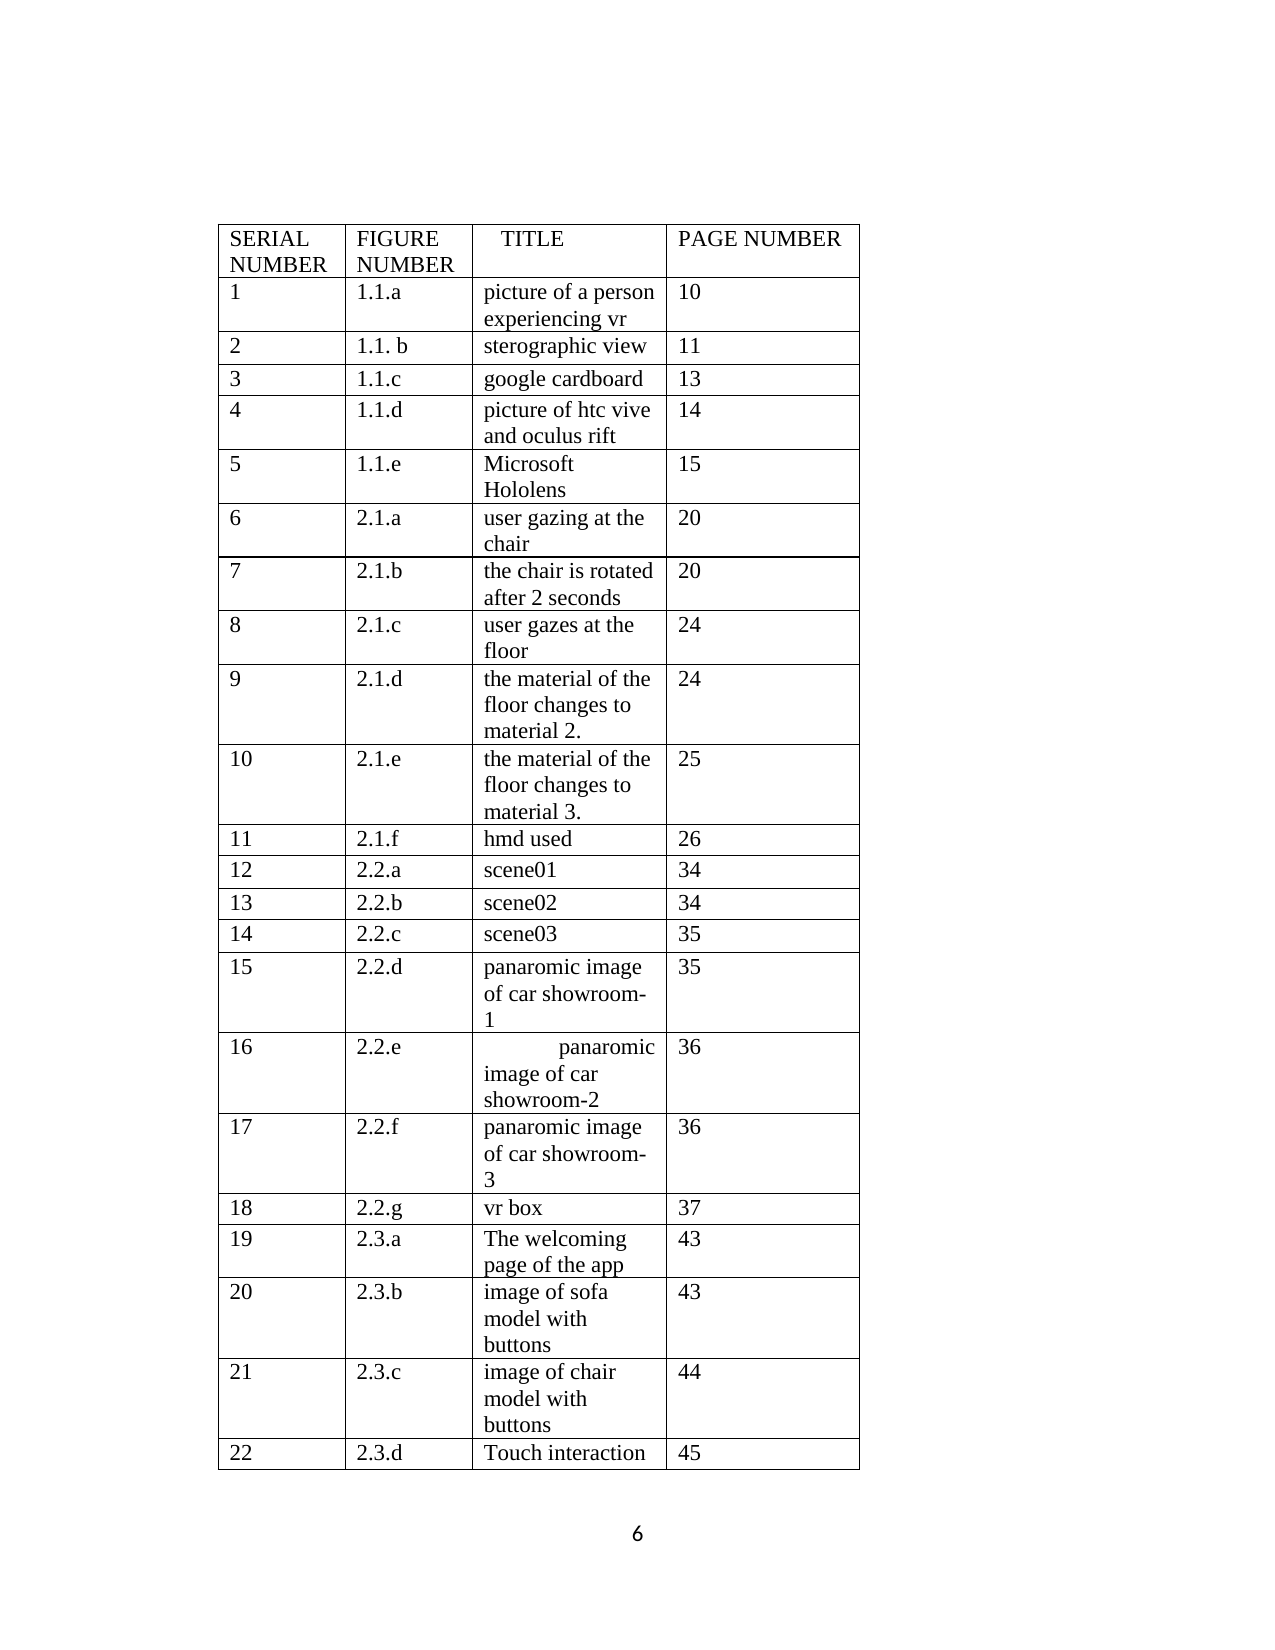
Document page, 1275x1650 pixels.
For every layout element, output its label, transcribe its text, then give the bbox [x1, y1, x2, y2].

table_cell 1.1. b [346, 332, 472, 364]
table_cell 3 [219, 365, 345, 395]
table_cell google cardboard [473, 365, 666, 395]
table_cell 2.3.c [346, 1359, 472, 1437]
table_cell 19 [219, 1225, 345, 1277]
table_cell The welcoming page of the app [473, 1225, 666, 1277]
table_cell 7 [219, 558, 345, 610]
table_header SERIAL NUMBER [219, 225, 345, 277]
table_cell 37 [667, 1194, 859, 1223]
table_cell Microsoft Hololens [473, 450, 666, 503]
table_cell user gazing at the chair [473, 504, 666, 556]
table_cell 2.1.a [346, 504, 472, 556]
table_cell 25 [667, 745, 859, 824]
table_cell 2.3.b [346, 1278, 472, 1357]
table_cell 8 [219, 611, 345, 664]
table_cell 2.1.b [346, 558, 472, 610]
table_cell 1.1.a [346, 278, 472, 331]
table_cell 13 [219, 889, 345, 919]
table_cell 20 [667, 504, 859, 556]
table_cell 9 [219, 665, 345, 744]
table_cell 34 [667, 889, 859, 919]
table_cell the material of the floor changes to material 3. [473, 745, 666, 824]
table_cell 45 [667, 1439, 859, 1468]
table_cell 21 [219, 1359, 345, 1437]
table_cell 22 [219, 1439, 345, 1468]
table_cell 1.1.c [346, 365, 472, 395]
table_cell 26 [667, 825, 859, 855]
table_cell image of sofa model with buttons [473, 1278, 666, 1357]
table_cell 6 [219, 504, 345, 556]
table_cell 20 [667, 558, 859, 610]
table_cell 2.3.a [346, 1225, 472, 1277]
table_cell panaromic image of car showroom-1 [473, 953, 666, 1032]
table_cell 36 [667, 1114, 859, 1192]
table_cell 10 [219, 745, 345, 824]
table_cell the material of the floor changes to material 2. [473, 665, 666, 744]
table_cell 20 [219, 1278, 345, 1357]
table_cell 2.3.d [346, 1439, 472, 1468]
table_cell 43 [667, 1278, 859, 1357]
table_cell 1 [219, 278, 345, 331]
table_cell 44 [667, 1359, 859, 1437]
table_cell 11 [667, 332, 859, 364]
table_cell 12 [219, 856, 345, 888]
table_cell panaromic image of car showroom-3 [473, 1114, 666, 1192]
table_cell 2 [219, 332, 345, 364]
table_cell 2.1.d [346, 665, 472, 744]
table_cell sterographic view [473, 332, 666, 364]
table_cell user gazes at the floor [473, 611, 666, 664]
table_cell the chair is rotated after 2 seconds [473, 558, 666, 610]
table_header TITLE [473, 225, 666, 277]
table_cell Touch interaction [473, 1439, 666, 1468]
table_cell image of chair model with buttons [473, 1359, 666, 1437]
table_cell 34 [667, 856, 859, 888]
table_cell 1.1.d [346, 396, 472, 449]
table_cell 14 [667, 396, 859, 449]
table_cell 43 [667, 1225, 859, 1277]
table_header PAGE NUMBER [667, 225, 859, 277]
table_cell 15 [219, 953, 345, 1032]
table_cell 16 [219, 1033, 345, 1112]
table_cell 17 [219, 1114, 345, 1192]
table_cell scene03 [473, 920, 666, 952]
table_cell 10 [667, 278, 859, 331]
table_cell 2.2.a [346, 856, 472, 888]
table_cell 2.2.b [346, 889, 472, 919]
table_cell 2.1.f [346, 825, 472, 855]
table_cell 18 [219, 1194, 345, 1223]
table_cell vr box [473, 1194, 666, 1223]
table_cell 24 [667, 611, 859, 664]
table_cell 1.1.e [346, 450, 472, 503]
table_cell 2.2.c [346, 920, 472, 952]
table_cell panaromic image of car showroom-2 [473, 1033, 666, 1112]
table_cell 15 [667, 450, 859, 503]
table_cell 2.2.f [346, 1114, 472, 1192]
table_cell 13 [667, 365, 859, 395]
table_header FIGURE NUMBER [346, 225, 472, 277]
table_cell 2.2.g [346, 1194, 472, 1223]
table_cell 5 [219, 450, 345, 503]
table_cell 11 [219, 825, 345, 855]
table_cell hmd used [473, 825, 666, 855]
table_cell 2.2.e [346, 1033, 472, 1112]
table_cell 2.1.e [346, 745, 472, 824]
table_cell 36 [667, 1033, 859, 1112]
table_cell 35 [667, 953, 859, 1032]
table_cell picture of a person experiencing vr [473, 278, 666, 331]
table_cell picture of htc vive and oculus rift [473, 396, 666, 449]
table_cell 14 [219, 920, 345, 952]
table_cell 2.1.c [346, 611, 472, 664]
table_cell 2.2.d [346, 953, 472, 1032]
table_cell 4 [219, 396, 345, 449]
table_cell scene01 [473, 856, 666, 888]
table_cell scene02 [473, 889, 666, 919]
table_cell 24 [667, 665, 859, 744]
table_cell 35 [667, 920, 859, 952]
